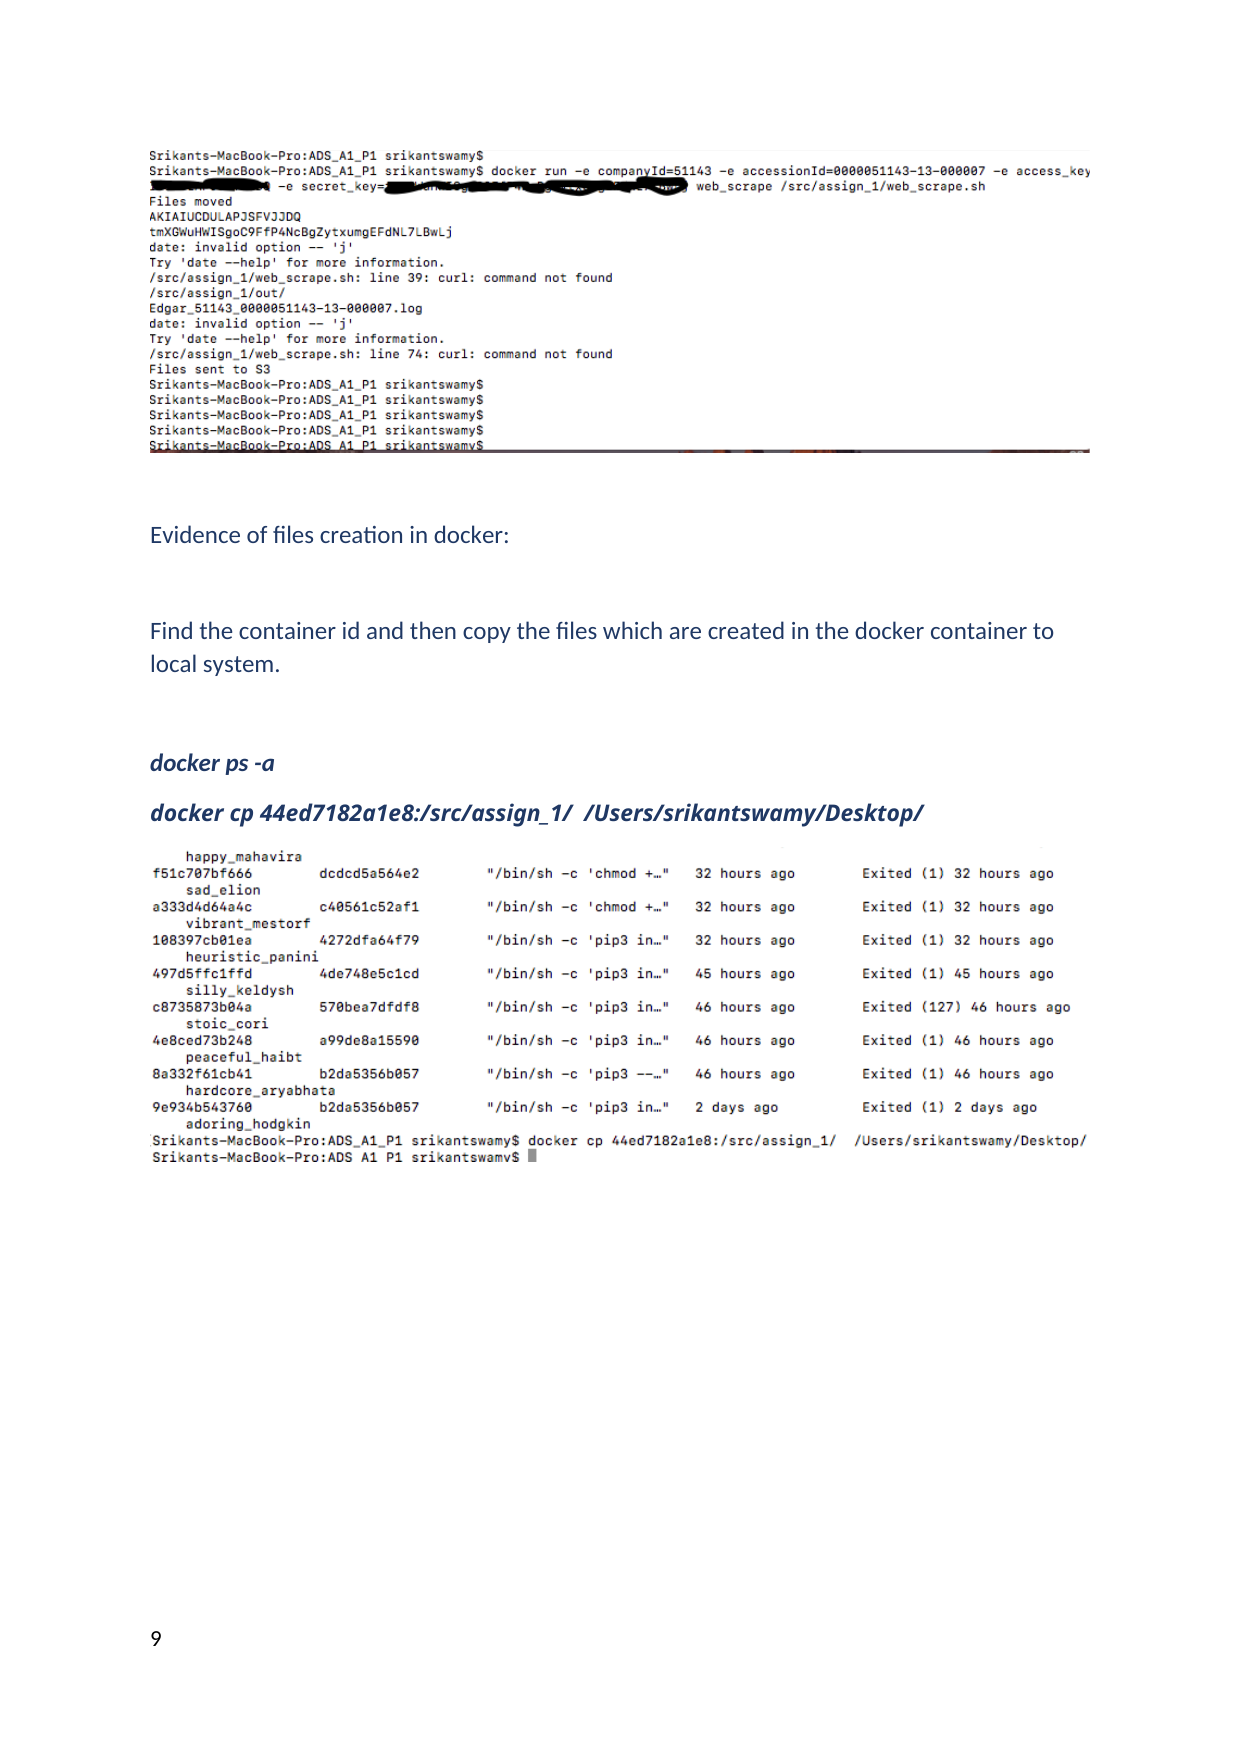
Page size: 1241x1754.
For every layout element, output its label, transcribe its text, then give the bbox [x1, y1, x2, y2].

picture [150, 150, 1090, 453]
text docker cp 44ed7182a1e8:/src/assign_1/ /Users/srikantswamy/Desktop/ [150, 797, 1090, 828]
text Find the container id and then copy the files which are created in the docker container to local system. [150, 615, 1090, 679]
text Evidence of files creation in docker: [150, 519, 1090, 549]
text docker ps -a [150, 747, 1090, 778]
picture [150, 847, 1090, 1162]
